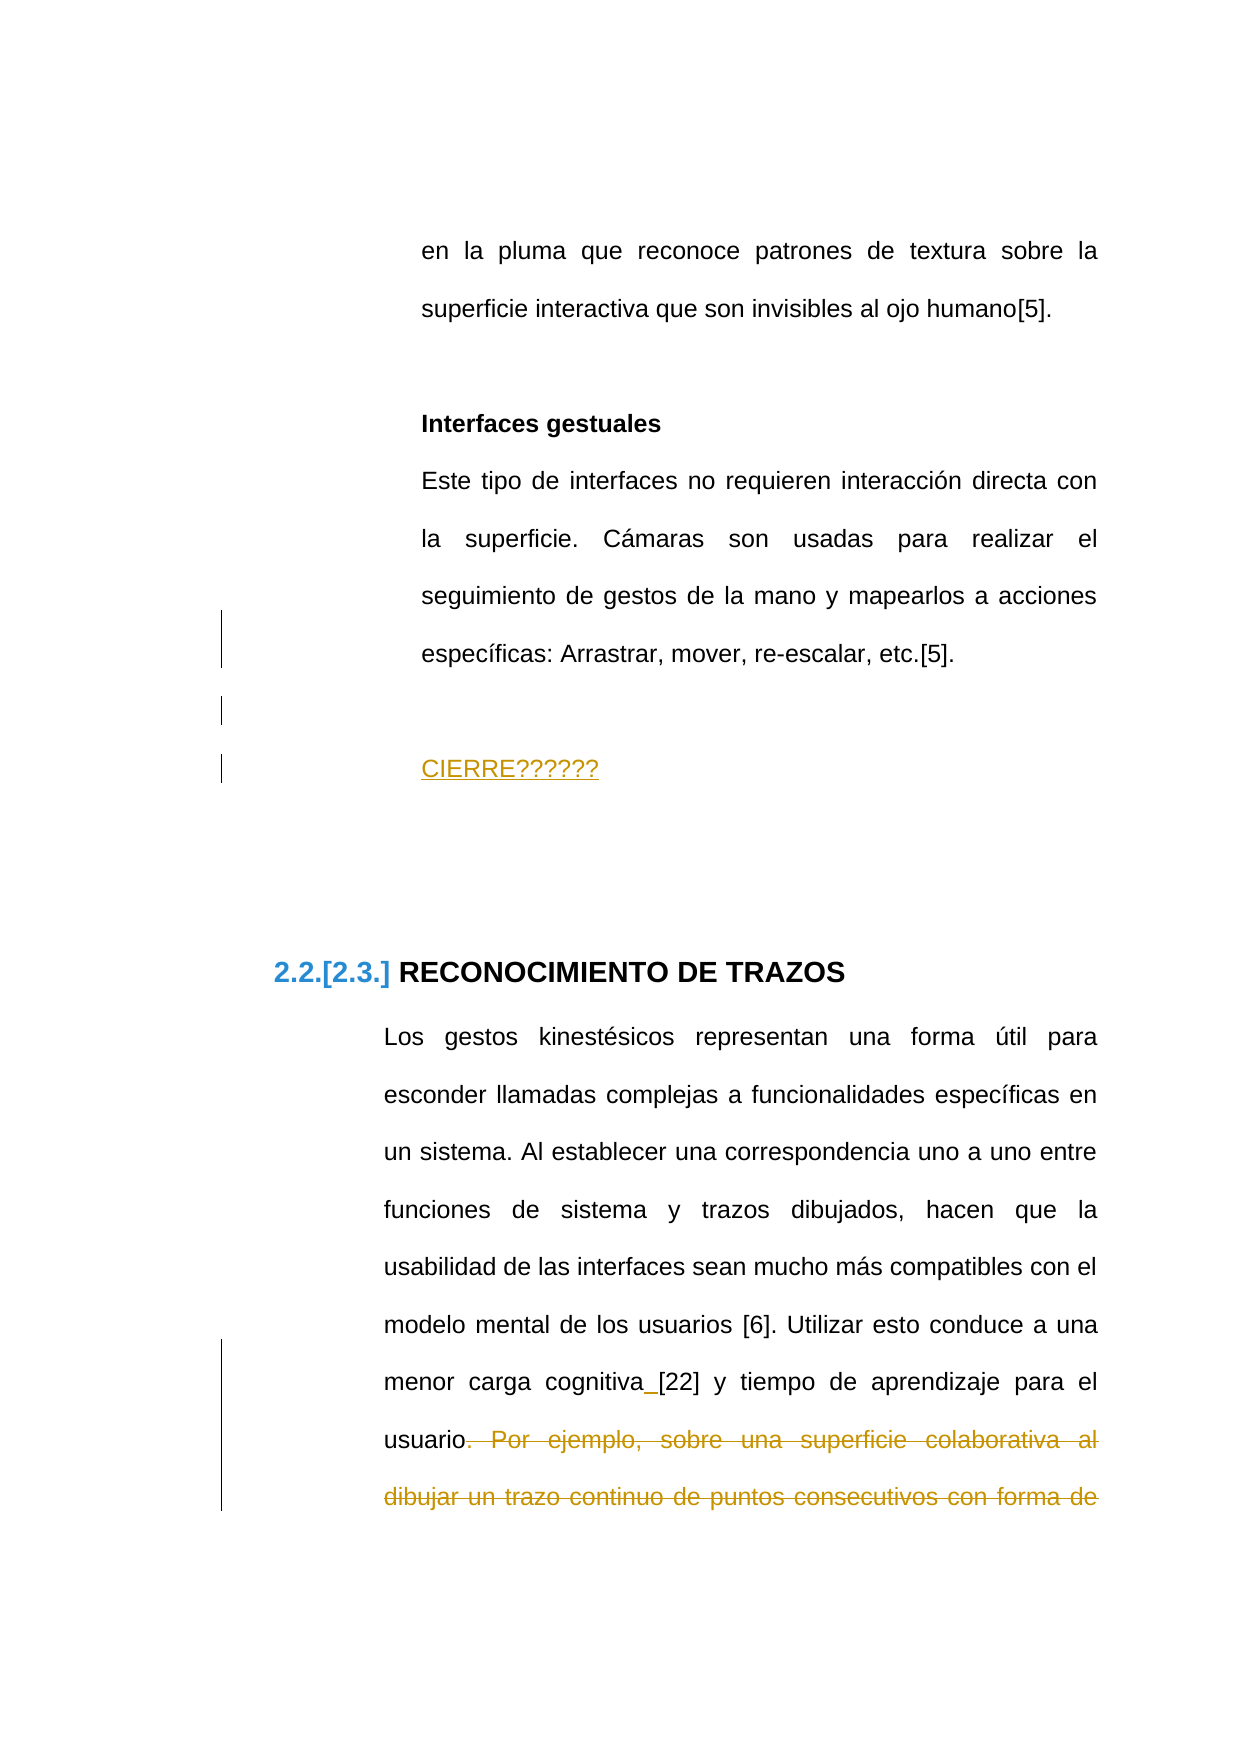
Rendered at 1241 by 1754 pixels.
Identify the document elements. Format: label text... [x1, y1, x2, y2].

text RECONOCIMIENTO DE TRAZOS [274, 955, 1098, 989]
text Este tipo de interfaces no requieren interacción directa con la superficie. Cámaras son usadas para realizar el seguimiento de gestos de la mano y mapearlos a acciones específicas: Arrastrar, mover, re-escalar, etc.[5]. [421, 466, 1098, 667]
text Interfaces gestuales [421, 409, 1098, 437]
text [421, 236, 1098, 322]
